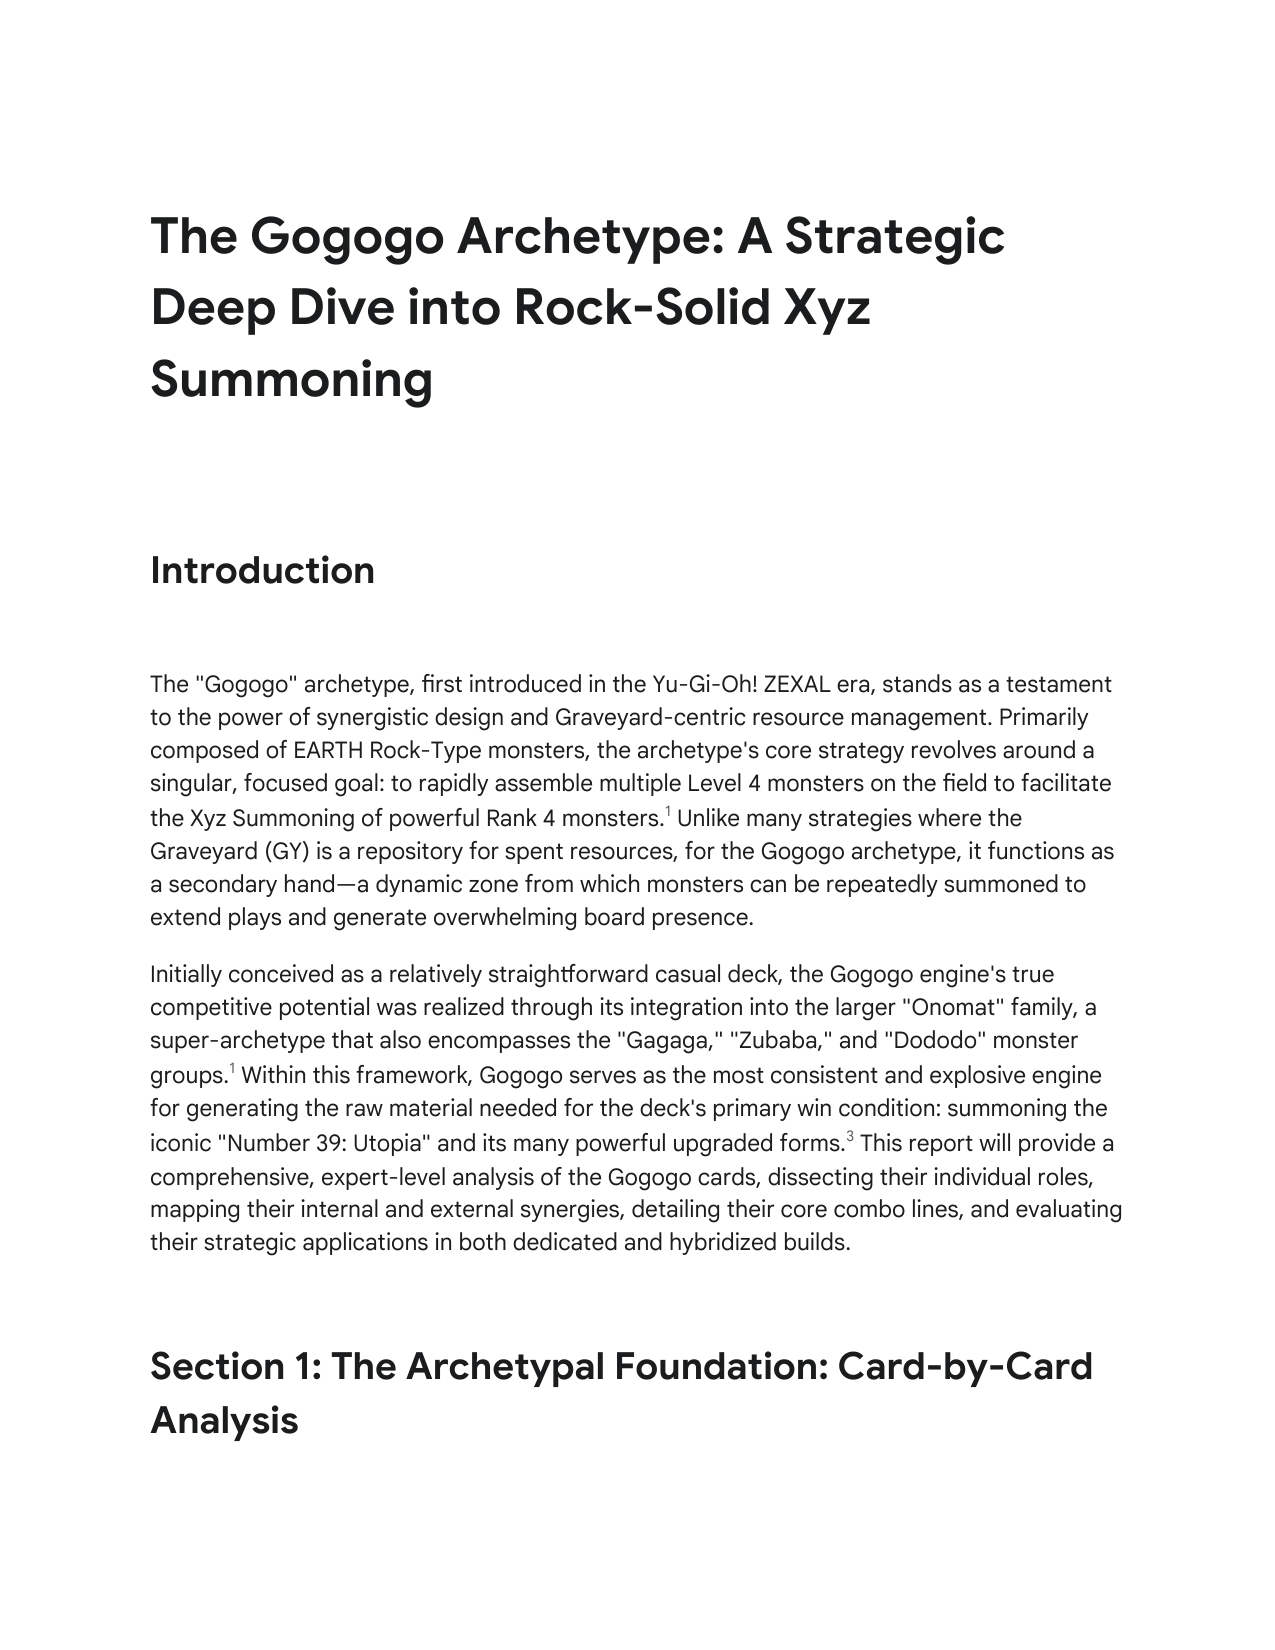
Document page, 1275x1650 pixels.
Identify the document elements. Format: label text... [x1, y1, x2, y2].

subtitle The Gogogo Archetype: A Strategic Deep Dive into Rock-Solid Xyz Summoning [150, 205, 1125, 410]
subtitle Section 1: The Archetypal Foundation: Card-by-Card Analysis [150, 1343, 1125, 1444]
subtitle Introduction [150, 547, 1125, 594]
text Initially conceived as a relatively straightforward casual deck, the Gogogo engine's true competitive potential was realized through its integration into the larger "Onomat" family, a super-archetype that also encompasses the "Gagaga," "Zubaba," and "Dododo" monster groups.1 Within this framework, Gogogo serves as the most consistent and explosive engine for generating the raw material needed for the deck's primary win condition: summoning the iconic "Number 39: Utopia" and its many powerful upgraded forms.3 This report will provide a comprehensive, expert-level analysis of the Gogogo cards, dissecting their individual roles, mapping their internal and external synergies, detailing their core combo lines, and evaluating their strategic applications in both dedicated and hybridized builds. [150, 960, 1125, 1257]
text The "Gogogo" archetype, first introduced in the Yu-Gi-Oh! ZEXAL era, stands as a testament to the power of synergistic design and Graveyard-centric resource management. Primarily composed of EARTH Rock-Type monsters, the archetype's core strategy revolves around a singular, focused goal: to rapidly assemble multiple Level 4 monsters on the field to facilitate the Xyz Summoning of powerful Rank 4 monsters.1 Unlike many strategies where the Graveyard (GY) is a repository for spent resources, for the Gogogo archetype, it functions as a secondary hand—a dynamic zone from which monsters can be repeatedly summoned to extend plays and generate overwhelming board presence. [150, 671, 1125, 931]
